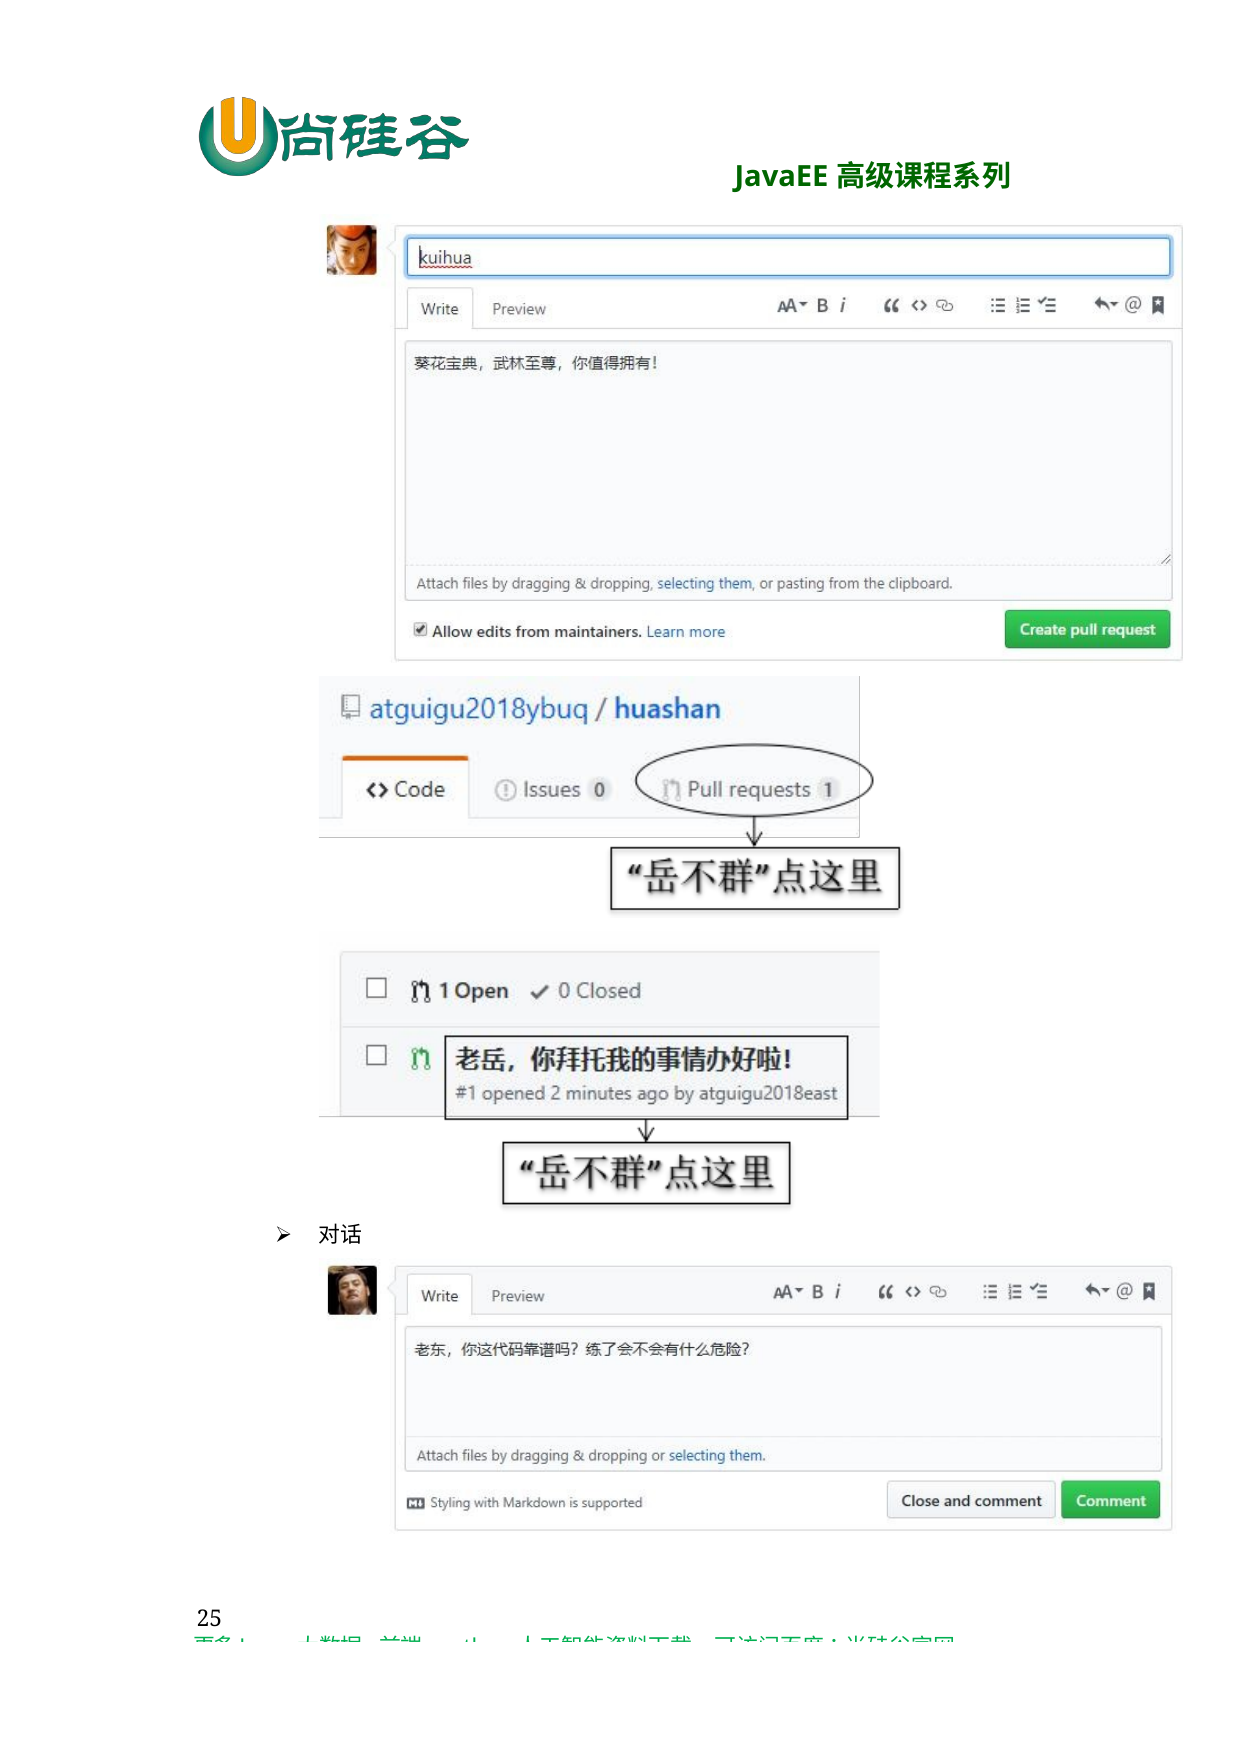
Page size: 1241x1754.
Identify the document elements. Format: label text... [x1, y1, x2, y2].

picture [318, 214, 1184, 663]
picture [187, 88, 476, 184]
picture [318, 676, 905, 918]
picture [318, 931, 880, 1214]
picture [318, 1258, 1178, 1534]
